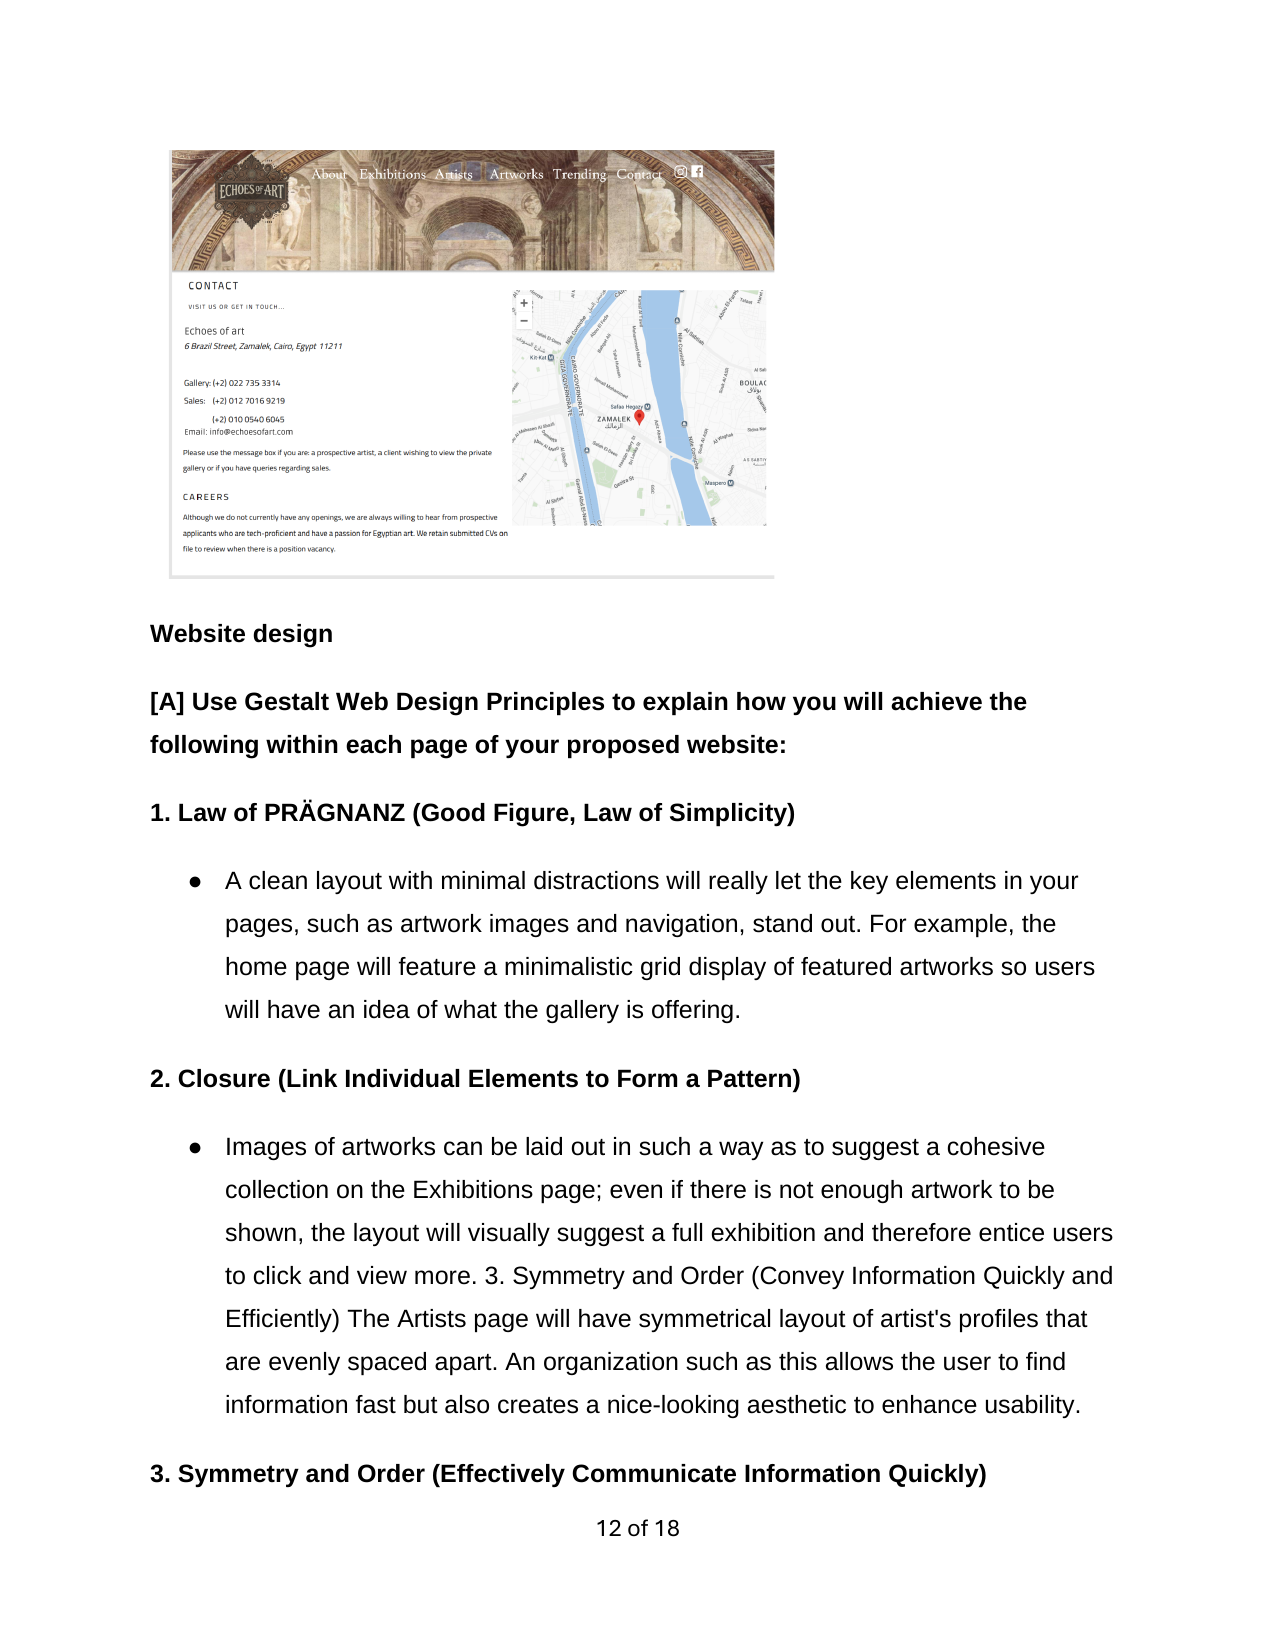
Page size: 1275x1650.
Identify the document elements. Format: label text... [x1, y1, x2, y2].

text 2. Closure (Link Individual Elements to Form a Pattern) [150, 1064, 1125, 1092]
text 1. Law of PRÄGNANZ (Good Figure, Law of Simplicity) [150, 798, 1125, 827]
text 3. Symmetry and Order (Effectively Communicate Information Quickly) [150, 1459, 1125, 1487]
text Website design [150, 619, 1125, 647]
list A clean layout with minimal distractions will really let the key elements in your pages, such as artwork images and navigation, stand out. For example, the home page will feature a minimalistic grid display of featured artworks so users will have an idea of what the gallery is offering. [187, 866, 1125, 1024]
text [A] Use Gestalt Web Design Principles to explain how you will achieve the following within each page of your proposed website: [150, 687, 1125, 759]
list Images of artworks can be laid out in such a way as to suggest a cohesive collection on the Exhibitions page; even if there is not enough artwork to be shown, the layout will visually suggest a full exhibition and therefore entice users to click and view more. 3. Symmetry and Order (Convey Information Quickly and Efficiently) The Artists page will have symmetrical layout of artist's profiles that are evenly spaced apart. An organization such as this allows the user to find information fast but also creates a nice-looking aesthetic to enhance usability. [187, 1132, 1125, 1419]
